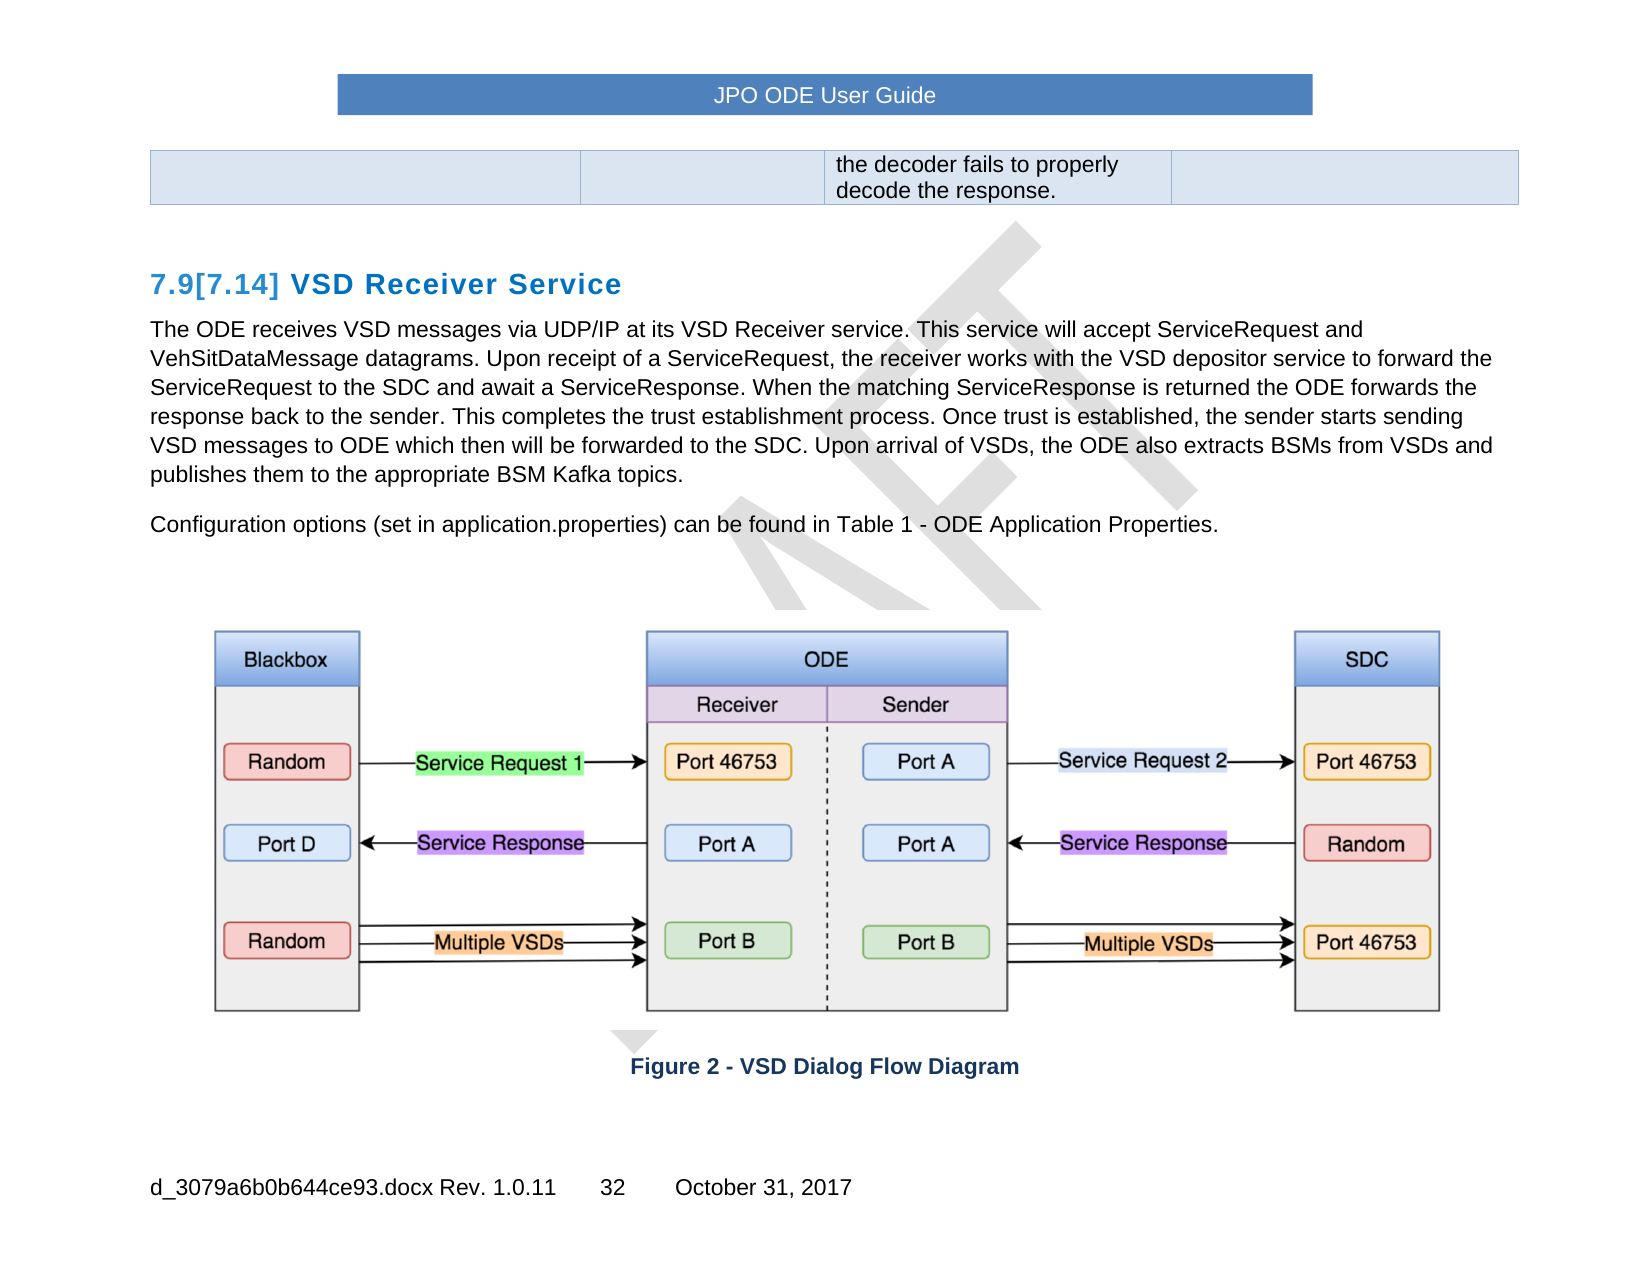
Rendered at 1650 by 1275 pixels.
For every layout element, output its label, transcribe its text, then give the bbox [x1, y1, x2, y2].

picture [192, 610, 1458, 1030]
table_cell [581, 151, 824, 204]
text Configuration options (set in application.properties) can be found in Table 1 - ODE Application Properties. [150, 511, 1500, 537]
subtitle VSD Receiver Service [150, 267, 1500, 301]
text The ODE receives VSD messages via UDP/IP at its VSD Receiver service. This service will accept ServiceRequest and VehSitDataMessage datagrams. Upon receipt of a ServiceRequest, the receiver works with the VSD depositor service to forward the ServiceRequest to the SDC and await a ServiceResponse. When the matching ServiceResponse is returned the ODE forwards the response back to the sender. This completes the trust establishment process. Once trust is established, the sender starts sending VSD messages to ODE which then will be forwarded to the SDC. Upon arrival of VSDs, the ODE also extracts BSMs from VSDs and publishes them to the appropriate BSM Kafka topics. [150, 316, 1500, 488]
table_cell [1172, 151, 1518, 204]
text Figure 2 - VSD Dialog Flow Diagram [150, 1053, 1500, 1079]
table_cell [151, 151, 580, 204]
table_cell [825, 151, 1171, 204]
